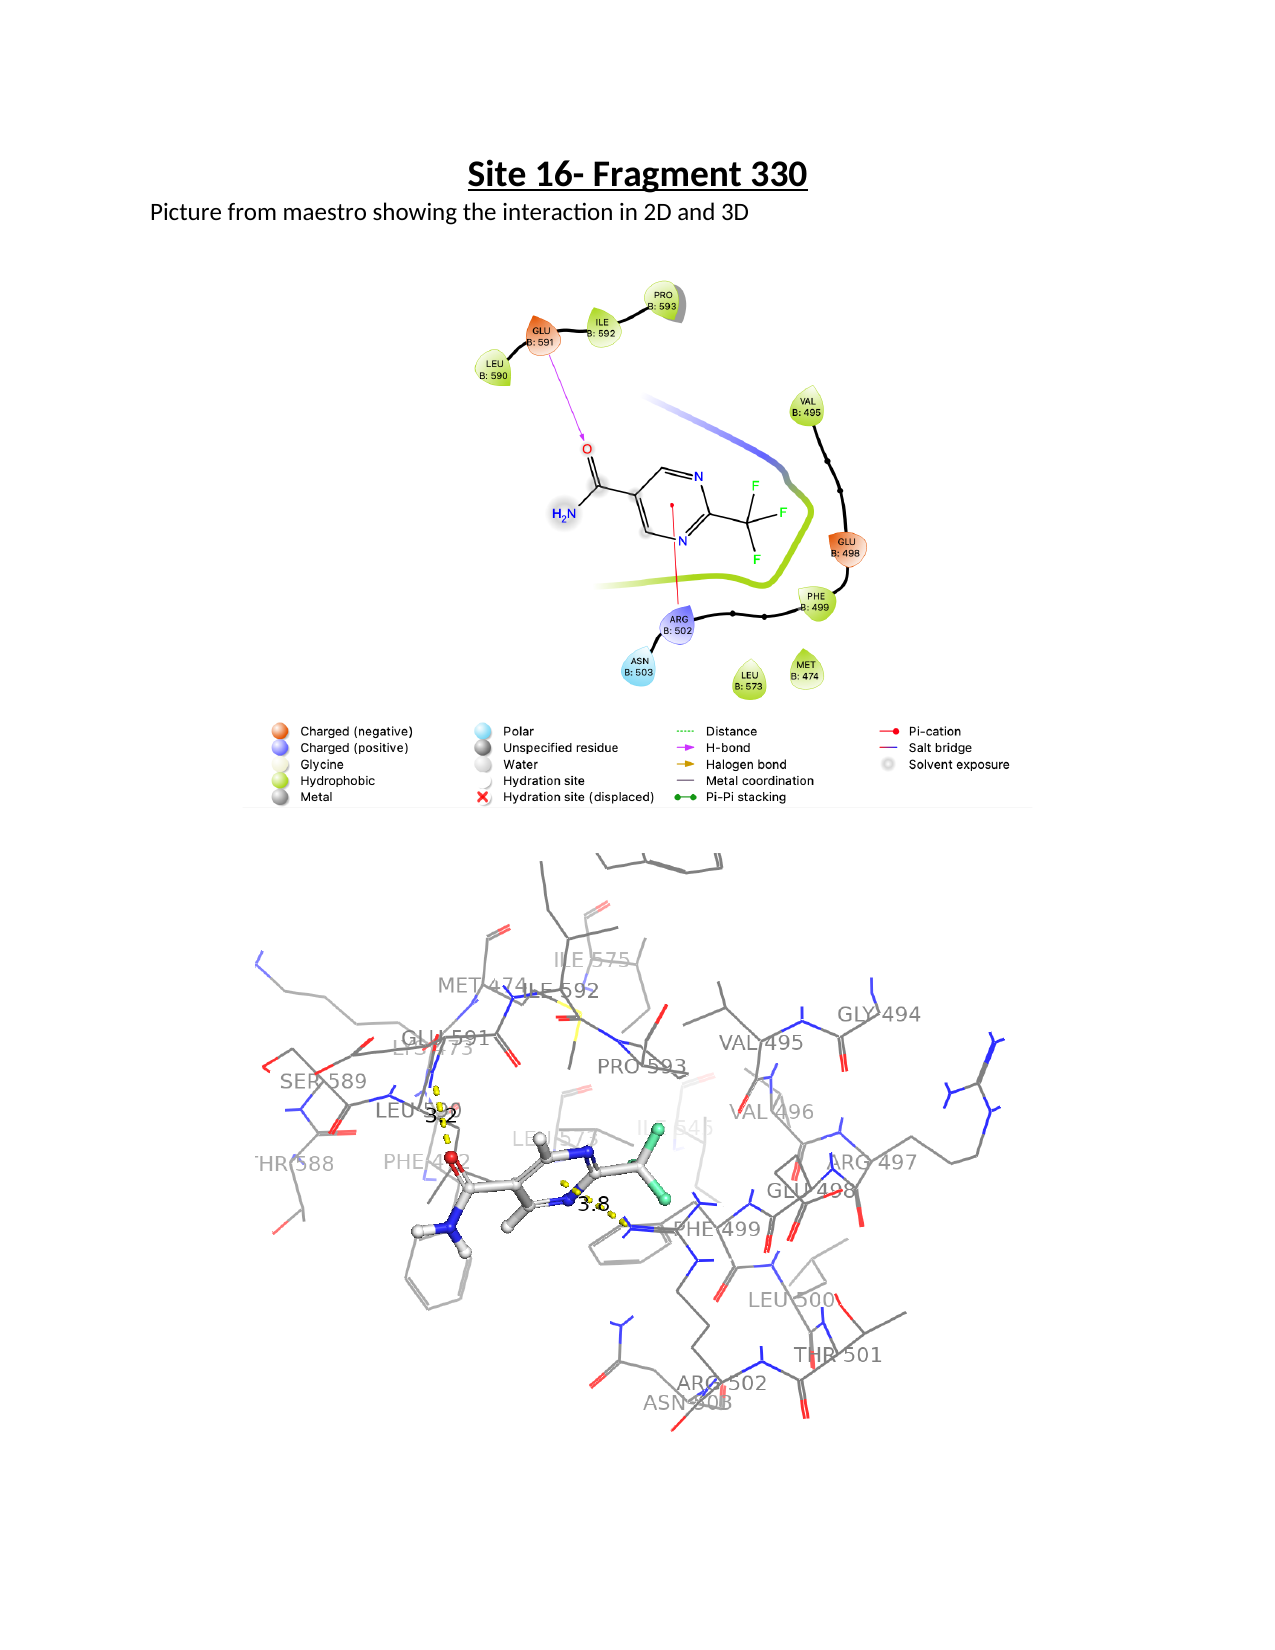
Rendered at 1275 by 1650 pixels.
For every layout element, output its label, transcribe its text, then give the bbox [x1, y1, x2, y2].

picture [255, 853, 1020, 1442]
picture [242, 272, 1033, 808]
text Picture from maestro showing the interaction in 2D and 3D [150, 196, 1125, 226]
text Site 16- Fragment 330 [150, 150, 1125, 196]
